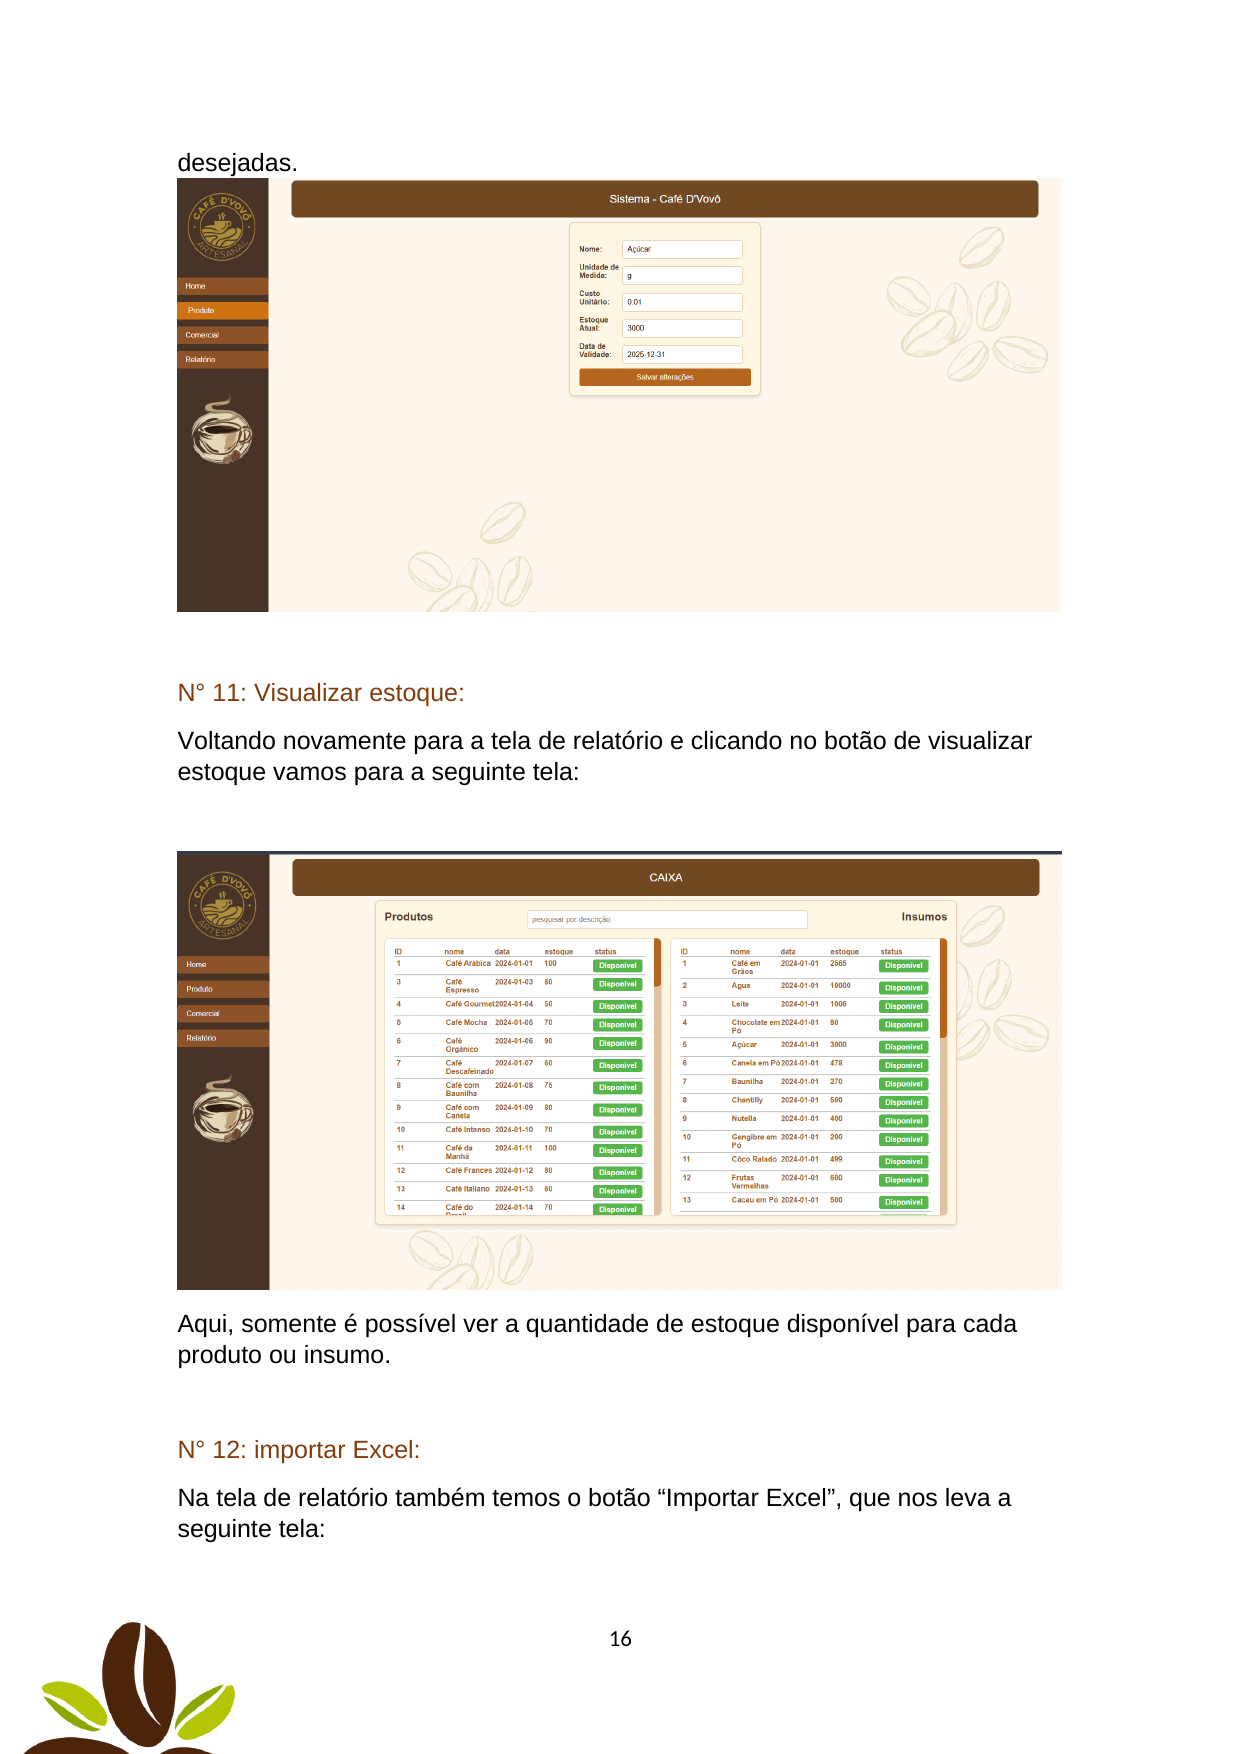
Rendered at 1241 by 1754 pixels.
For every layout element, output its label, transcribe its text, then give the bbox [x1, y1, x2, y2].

picture [177, 178, 1061, 612]
text Voltando novamente para a tela de relatório e clicando no botão de visualizar estoque vamos para a seguinte tela: [177, 726, 1063, 785]
picture [177, 851, 1062, 1290]
text N° 12: importar Excel: [177, 1435, 1063, 1464]
text Aqui, somente é possível ver a quantidade de estoque disponível para cada produto ou insumo. [177, 1308, 1063, 1368]
text Na tela de relatório também temos o botão “Importar Excel”, que nos leva a seguinte tela: [177, 1483, 1063, 1542]
text N° 11: Visualizar estoque: [177, 678, 1063, 707]
picture [0, 1606, 275, 1754]
